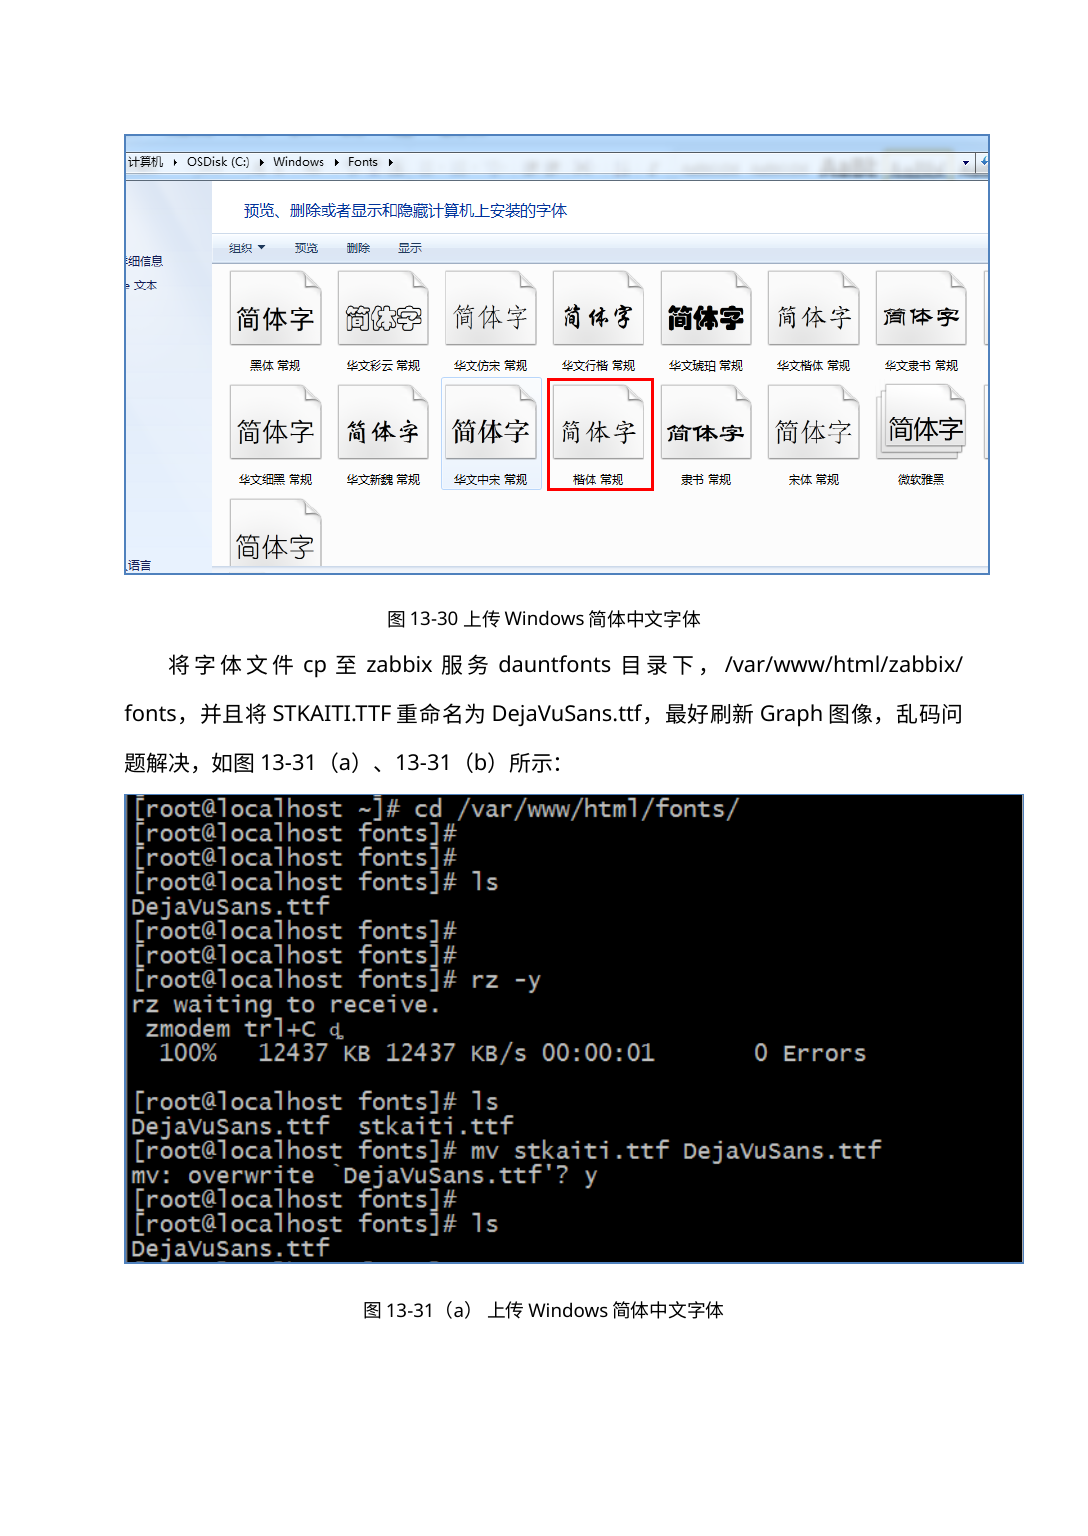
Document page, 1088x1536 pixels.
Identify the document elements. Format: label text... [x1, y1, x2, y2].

text 图13-31（a） 上传Windows简体中文字体 [124, 1293, 963, 1326]
text 图13-30 上传Windows简体中文字体 [124, 602, 963, 634]
text 将字体文件cp至zabbix服务dauntfonts目录下，/var/www/html/zabbix/fonts，并且将STKAITI.TTF重命名为DejaVuSans.ttf，最好刷新Graph图像，乱码问题解决，如图13-31（a）、13-31（b）所示： [124, 648, 963, 778]
picture [126, 795, 1023, 1262]
picture [126, 136, 988, 573]
